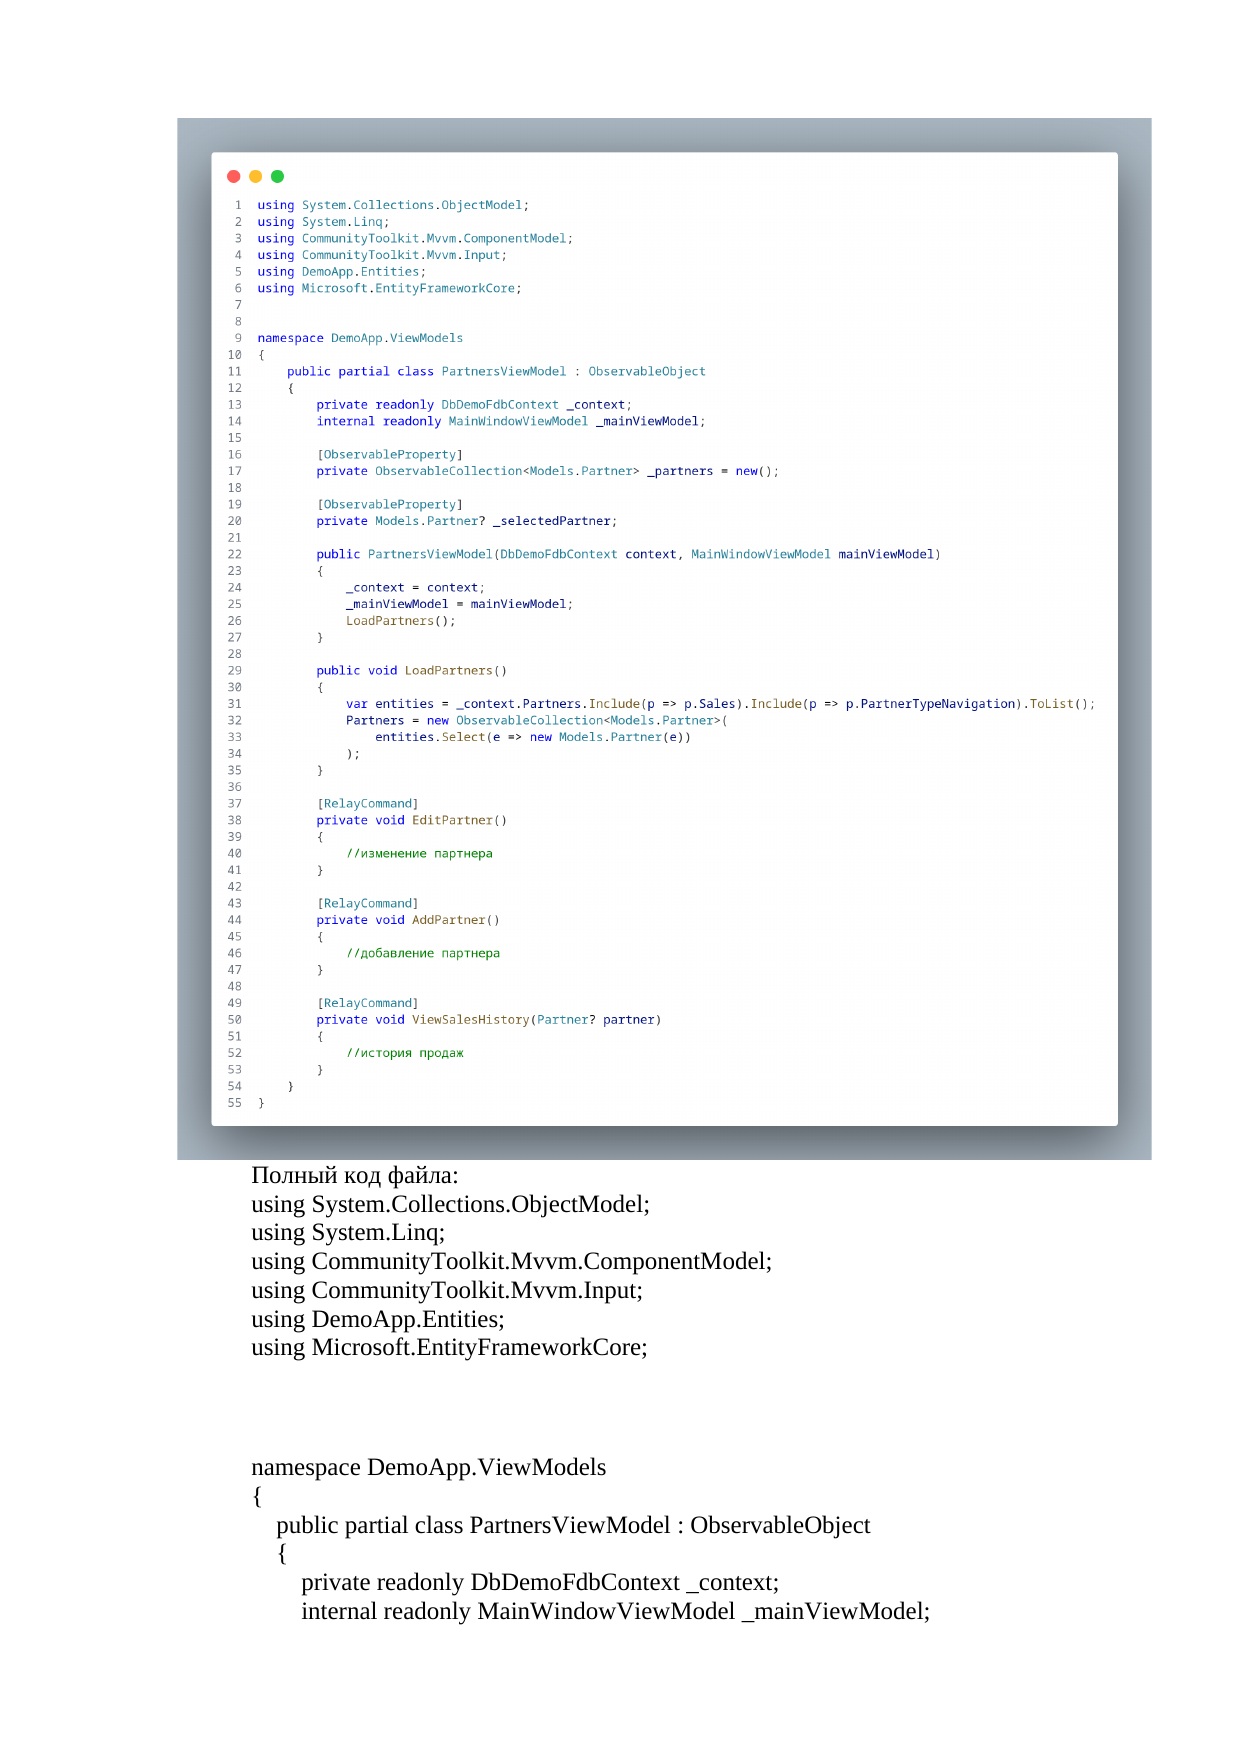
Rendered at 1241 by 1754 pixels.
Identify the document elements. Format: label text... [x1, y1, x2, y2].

text private readonly DbDemoFdbContext _context; [177, 1567, 1152, 1596]
text using CommunityToolkit.Mvvm.Input; [177, 1275, 1152, 1304]
picture [177, 118, 1152, 1160]
text public partial class PartnersViewModel : ObservableObject [177, 1510, 1152, 1538]
text Полный код файла: [177, 1160, 1152, 1189]
text internal readonly MainWindowViewModel _mainViewModel; [177, 1596, 1152, 1625]
text namespace DemoApp.ViewModels [177, 1452, 1152, 1481]
text using DemoApp.Entities; [177, 1304, 1152, 1332]
text using Microsoft.EntityFrameworkCore; [177, 1332, 1152, 1361]
text using CommunityToolkit.Mvvm.ComponentModel; [177, 1246, 1152, 1275]
text using System.Linq; [177, 1217, 1152, 1246]
text { [177, 1538, 1152, 1567]
text { [177, 1481, 1152, 1510]
text using System.Collections.ObjectModel; [177, 1189, 1152, 1217]
